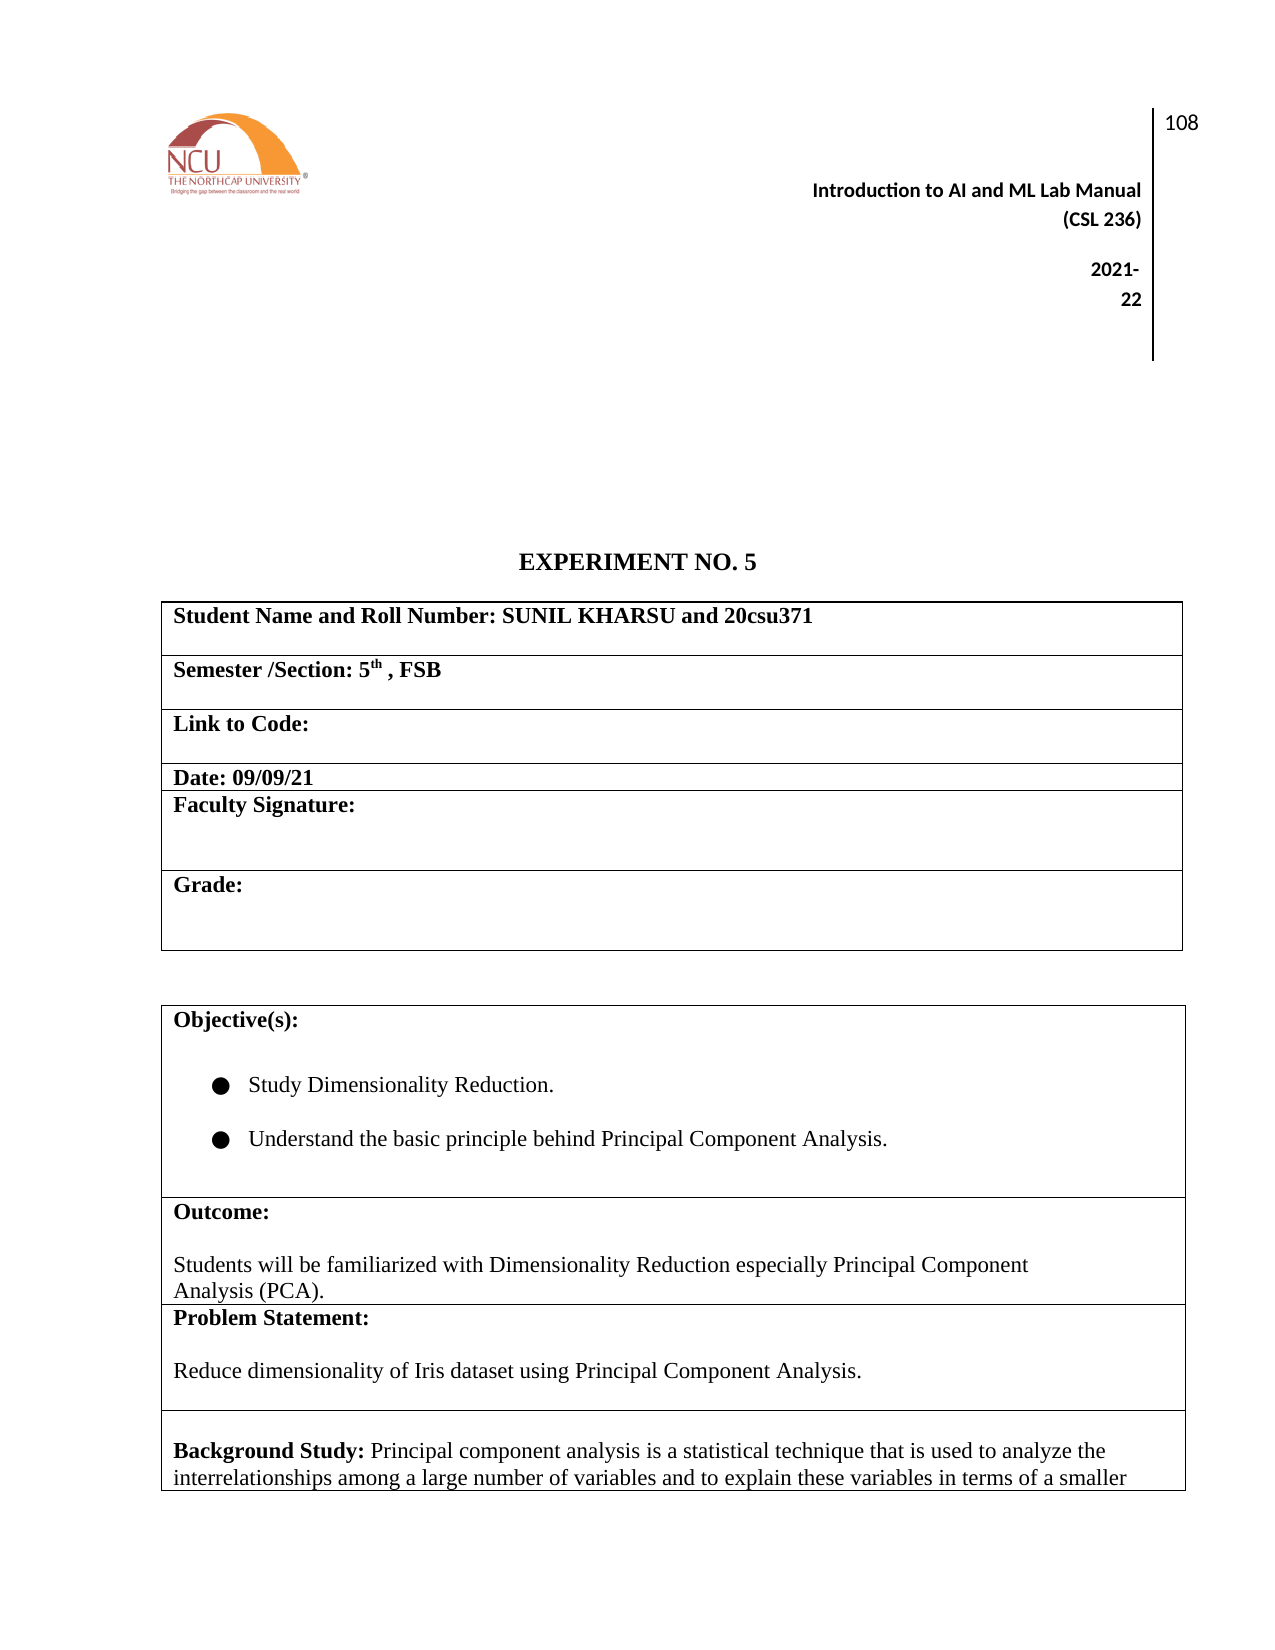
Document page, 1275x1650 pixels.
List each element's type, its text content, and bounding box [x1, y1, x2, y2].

table_cell Grade: [162, 871, 1182, 950]
table_header Objective(s): Study Dimensionality Reduction. Understand the basic principle behind Principal Component Analysis. [162, 1006, 1185, 1197]
table_cell Outcome: Students will be familiarized with Dimensionality Reduction especially Principal Component Analysis (PCA). [162, 1198, 1185, 1303]
table_cell Date: 09/09/21 [162, 764, 1182, 790]
table_cell Semester /Section: 5th , FSB [162, 656, 1182, 709]
table_cell Faculty Signature: [162, 791, 1182, 870]
table_cell Link to Code: [162, 710, 1182, 763]
text EXPERIMENT NO. 5 [150, 547, 1125, 576]
picture [164, 108, 309, 198]
table_cell Problem Statement: Reduce dimensionality of Iris dataset using Principal Component Analysis. [162, 1305, 1185, 1410]
table_header Student Name and Roll Number: SUNIL KHARSU and 20csu371 [162, 603, 1182, 655]
